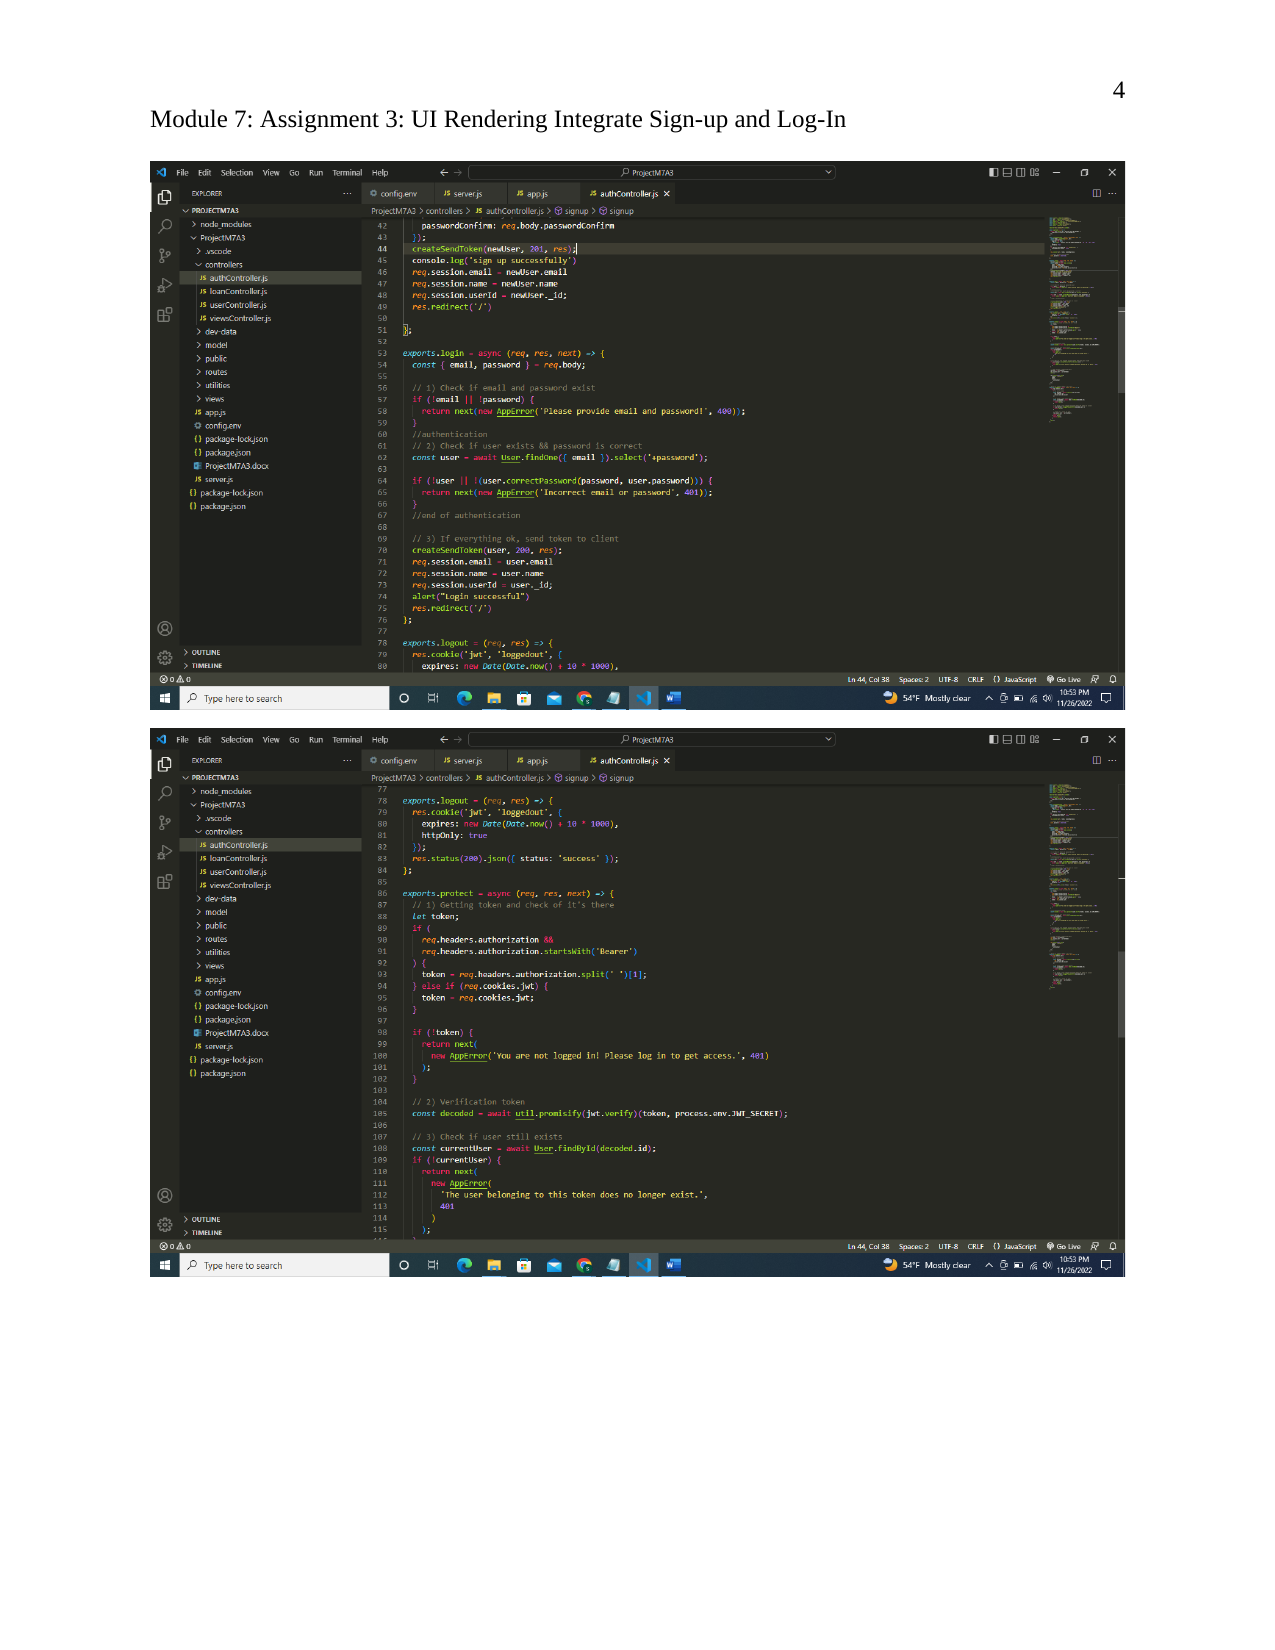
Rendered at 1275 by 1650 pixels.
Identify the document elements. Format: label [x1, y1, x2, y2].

picture [150, 728, 1125, 1277]
picture [150, 161, 1125, 710]
